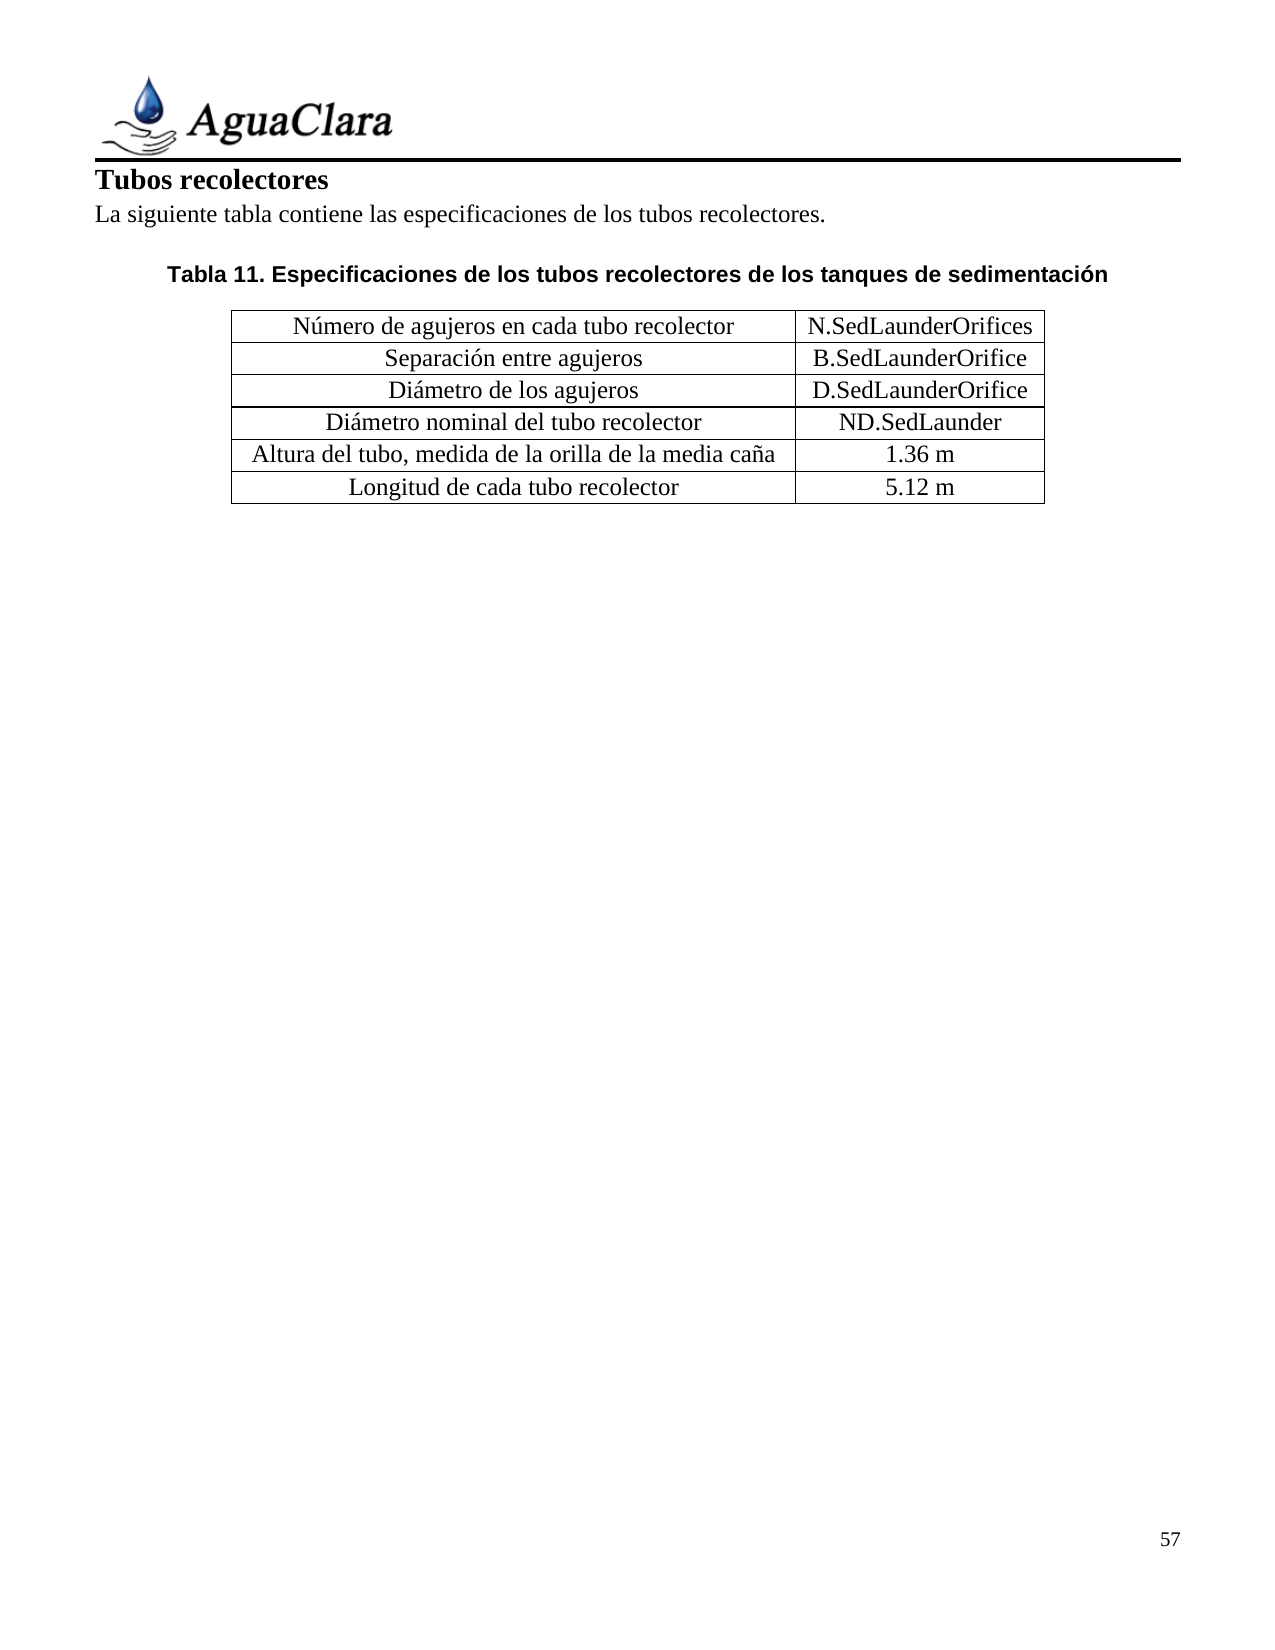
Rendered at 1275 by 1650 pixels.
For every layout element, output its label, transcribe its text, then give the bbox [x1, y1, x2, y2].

table_cell B.SedLaunderOrifice [796, 343, 1044, 374]
table_cell Separación entre agujeros [232, 343, 795, 374]
table_cell ND.SedLaunder [796, 408, 1044, 438]
table_cell 1.36 m [796, 440, 1044, 471]
table_cell 5.12 m [796, 472, 1044, 503]
table_cell Diámetro nominal del tubo recolector [232, 408, 795, 438]
table_cell Longitud de cada tubo recolector [232, 472, 795, 503]
table_cell D.SedLaunderOrifice [796, 375, 1044, 406]
subtitle Tubos recolectores [94, 162, 1181, 196]
table_header N.SedLaunderOrifices [796, 311, 1044, 342]
table_cell Diámetro de los agujeros [232, 375, 795, 406]
table_header Número de agujeros en cada tubo recolector [232, 311, 795, 342]
picture [94, 75, 412, 158]
text La siguiente tabla contiene las especificaciones de los tubos recolectores. [94, 199, 1181, 227]
table_cell Altura del tubo, medida de la orilla de la media caña [232, 440, 795, 471]
